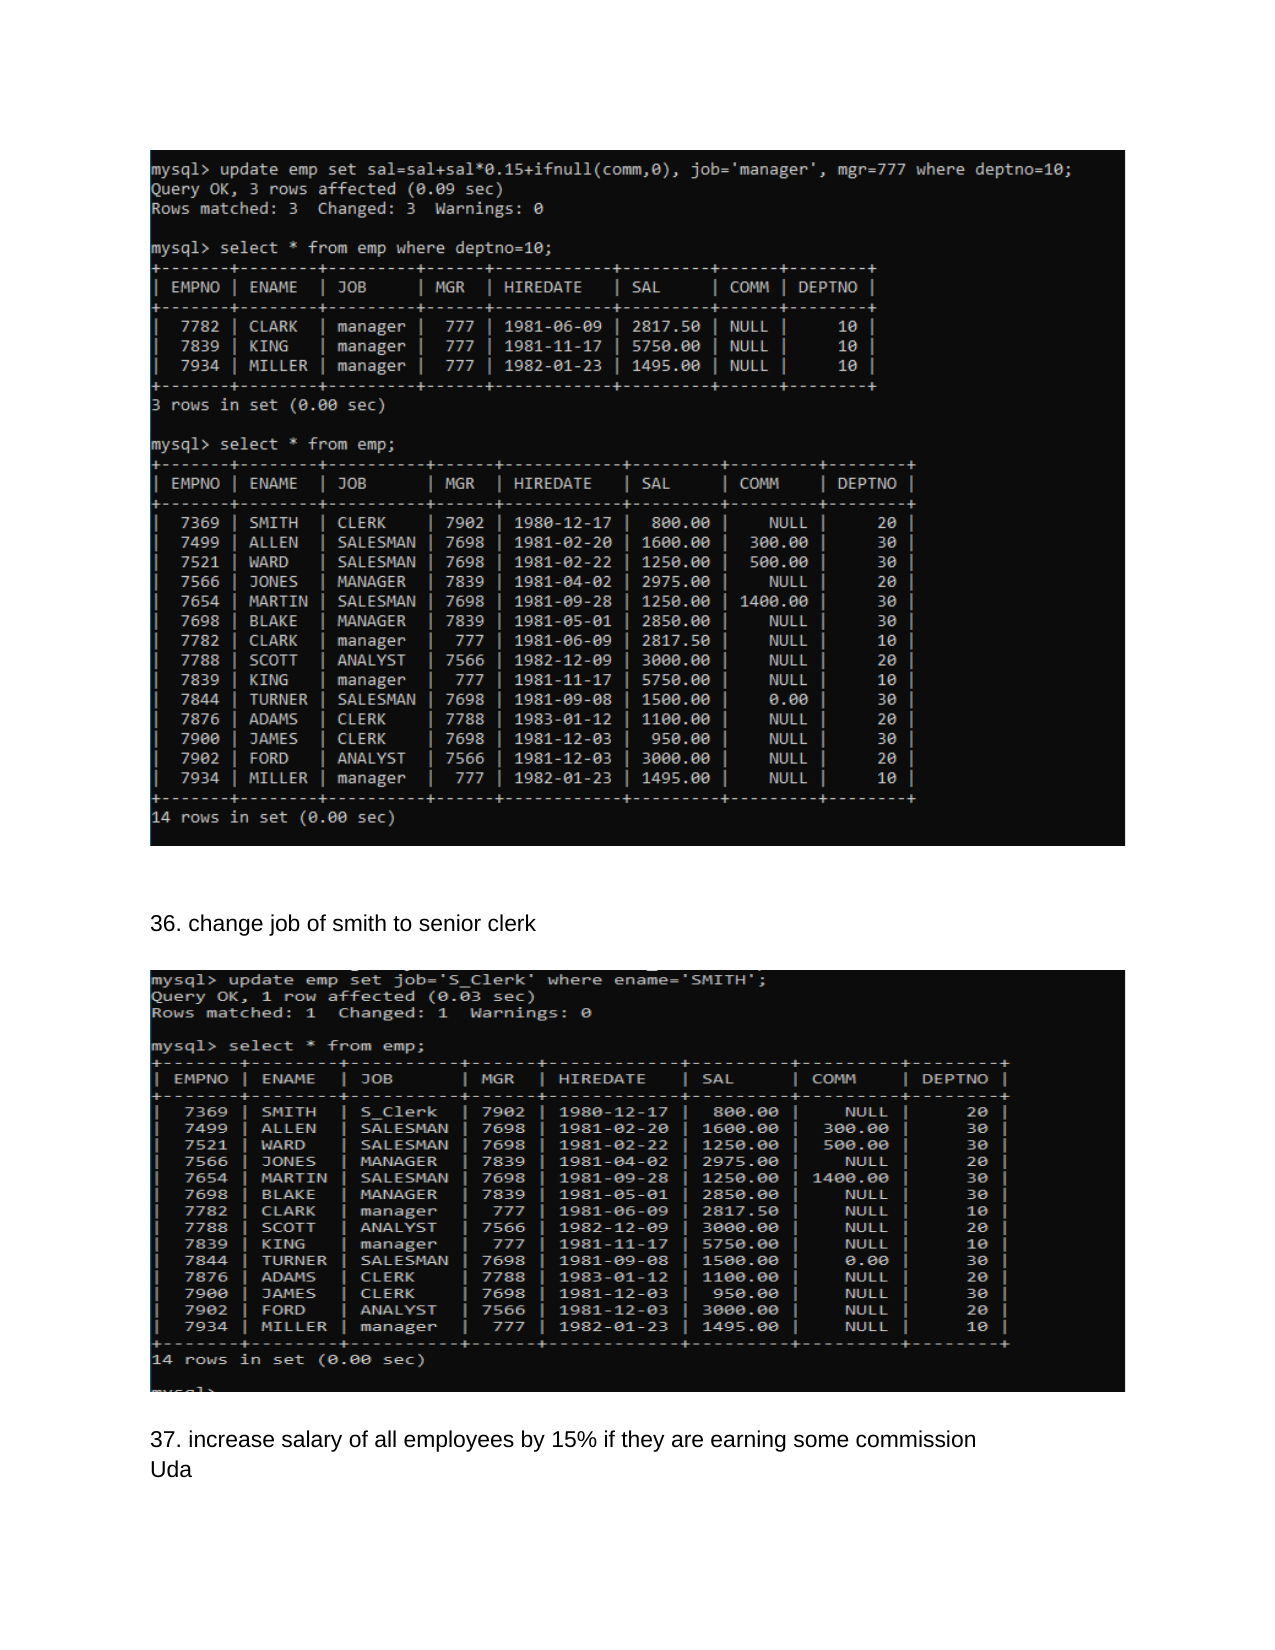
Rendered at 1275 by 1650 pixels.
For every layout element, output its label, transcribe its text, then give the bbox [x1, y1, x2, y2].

picture [150, 970, 1125, 1392]
text 36. change job of smith to senior clerk [150, 910, 1125, 936]
text 37. increase salary of all employees by 15% if they are earning some commission [150, 1426, 1125, 1452]
picture [150, 150, 1125, 846]
text Uda [150, 1456, 1125, 1482]
